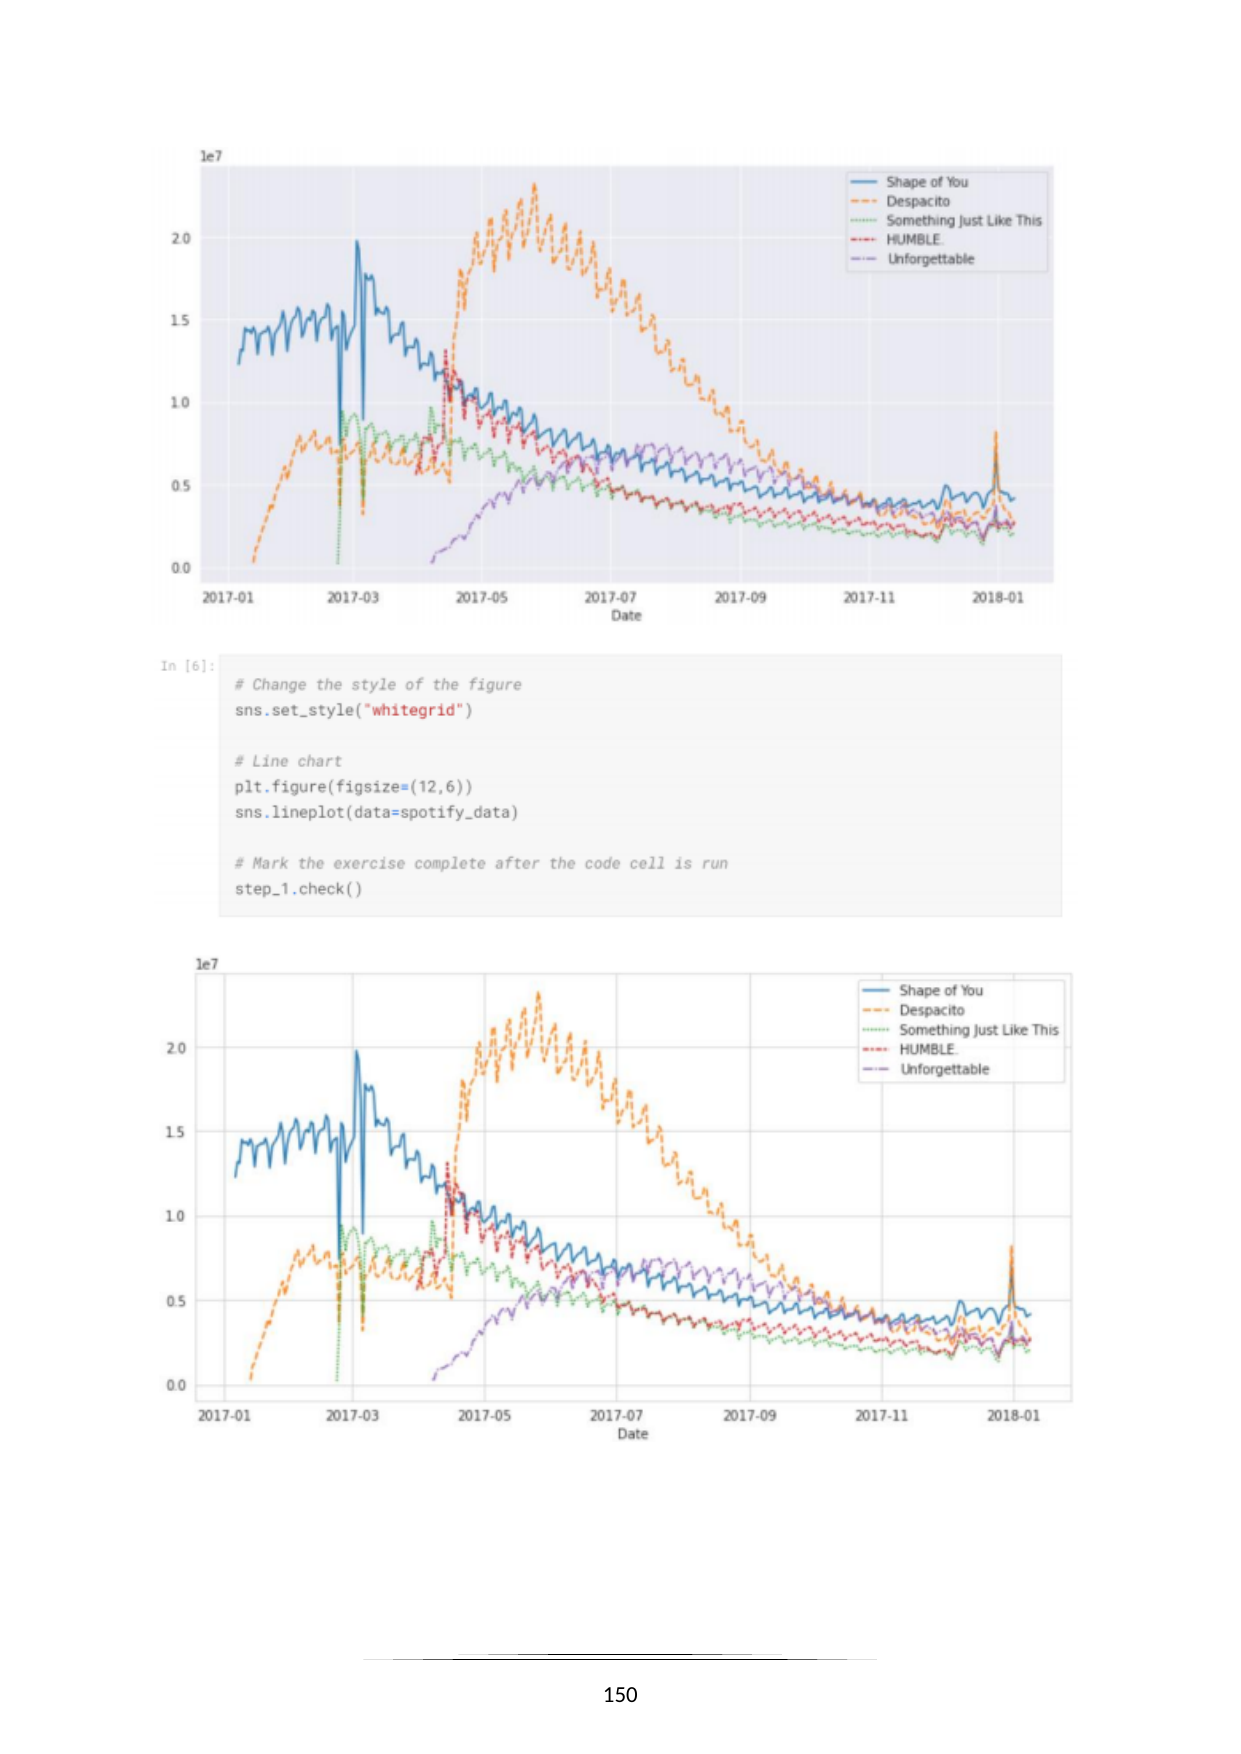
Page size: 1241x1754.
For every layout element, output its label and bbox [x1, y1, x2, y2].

picture [147, 147, 1070, 625]
picture [147, 943, 1091, 1442]
picture [147, 643, 1078, 925]
